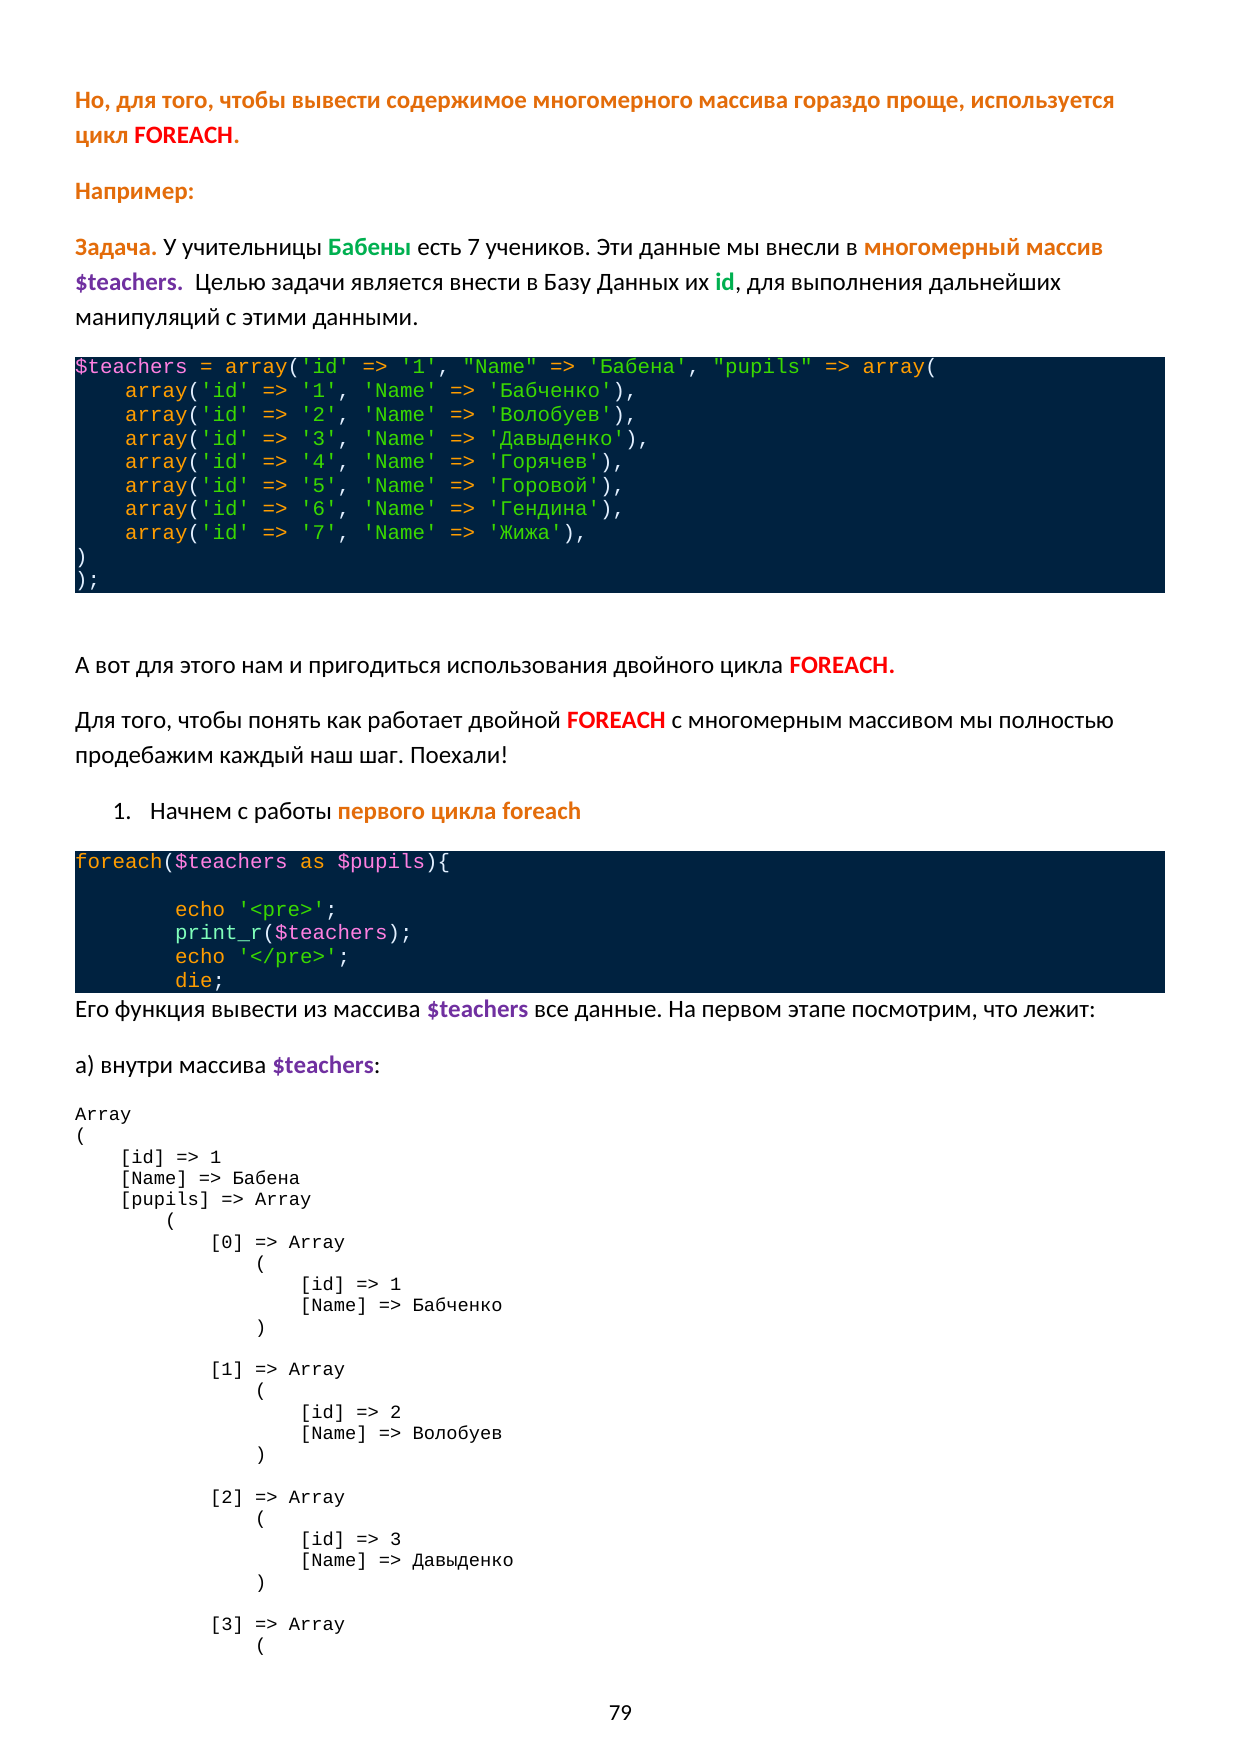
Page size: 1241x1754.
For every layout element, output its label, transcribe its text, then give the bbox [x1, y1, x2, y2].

text [Name] => Бабченко [75, 1296, 1165, 1317]
text ) [75, 1317, 1165, 1339]
text [1] => Array [75, 1360, 1165, 1381]
text [pupils] => Array [75, 1190, 1165, 1211]
text [id] => 1 [75, 1147, 1165, 1169]
text ( [75, 1381, 1165, 1402]
text Для того, чтобы понять как работает двойной FOREACH с многомерным массивом мы полностью продебажим каждый наш шаг. Поехали! [75, 705, 1165, 770]
text ( [75, 1211, 1165, 1232]
text [id] => 2 [75, 1402, 1165, 1424]
text [Name] => Бабена [75, 1169, 1165, 1190]
text $teachers = array('id' => '1', "Name" => 'Бабена', "pupils" => array( array('id' => '1', 'Name' => 'Бабченко'), array('id' => '2', 'Name' => 'Волобуев'), array('id' => '3', 'Name' => 'Давыденко'), array('id' => '4', 'Name' => 'Горячев'), array('id' => '5', 'Name' => 'Горовой'), array('id' => '6', 'Name' => 'Гендина'), array('id' => '7', 'Name' => 'Жижа'), ) ); [75, 357, 1165, 593]
text Задача. У учительницы Бабены есть 7 учеников. Эти данные мы внесли в многомерный массив $teachers. Целью задачи является внести в Базу Данных их id, для выполнения дальнейших манипуляций с этими данными. [75, 231, 1165, 331]
text ( [75, 1509, 1165, 1530]
text ( [75, 1126, 1165, 1147]
text [id] => 1 [75, 1275, 1165, 1296]
text ) [75, 1572, 1165, 1594]
text [2] => Array [75, 1487, 1165, 1509]
text foreach($teachers as $pupils){ echo '<pre>'; print_r($teachers); echo '</pre>'; die; [75, 851, 1165, 993]
text [Name] => Волобуев [75, 1424, 1165, 1445]
text [0] => Array [75, 1232, 1165, 1254]
text [3] => Array [75, 1615, 1165, 1636]
text Его функция вывести из массива $teachers все данные. На первом этапе посмотрим, что лежит: [75, 993, 1165, 1024]
text Array [75, 1105, 1165, 1126]
text А вот для этого нам и пригодиться использования двойного цикла FOREACH. [75, 649, 1165, 679]
list Начнем с работы первого цикла foreach [112, 796, 1165, 826]
text ( [75, 1636, 1165, 1657]
text Например: [75, 175, 1165, 205]
text a) внутри массива $teachers: [75, 1049, 1165, 1079]
text ) [75, 1445, 1165, 1466]
text ( [75, 1254, 1165, 1275]
text [Name] => Давыденко [75, 1551, 1165, 1572]
text Но, для того, чтобы вывести содержимое многомерного массива гораздо проще, используется цикл FOREACH. [75, 84, 1165, 149]
text [id] => 3 [75, 1530, 1165, 1551]
